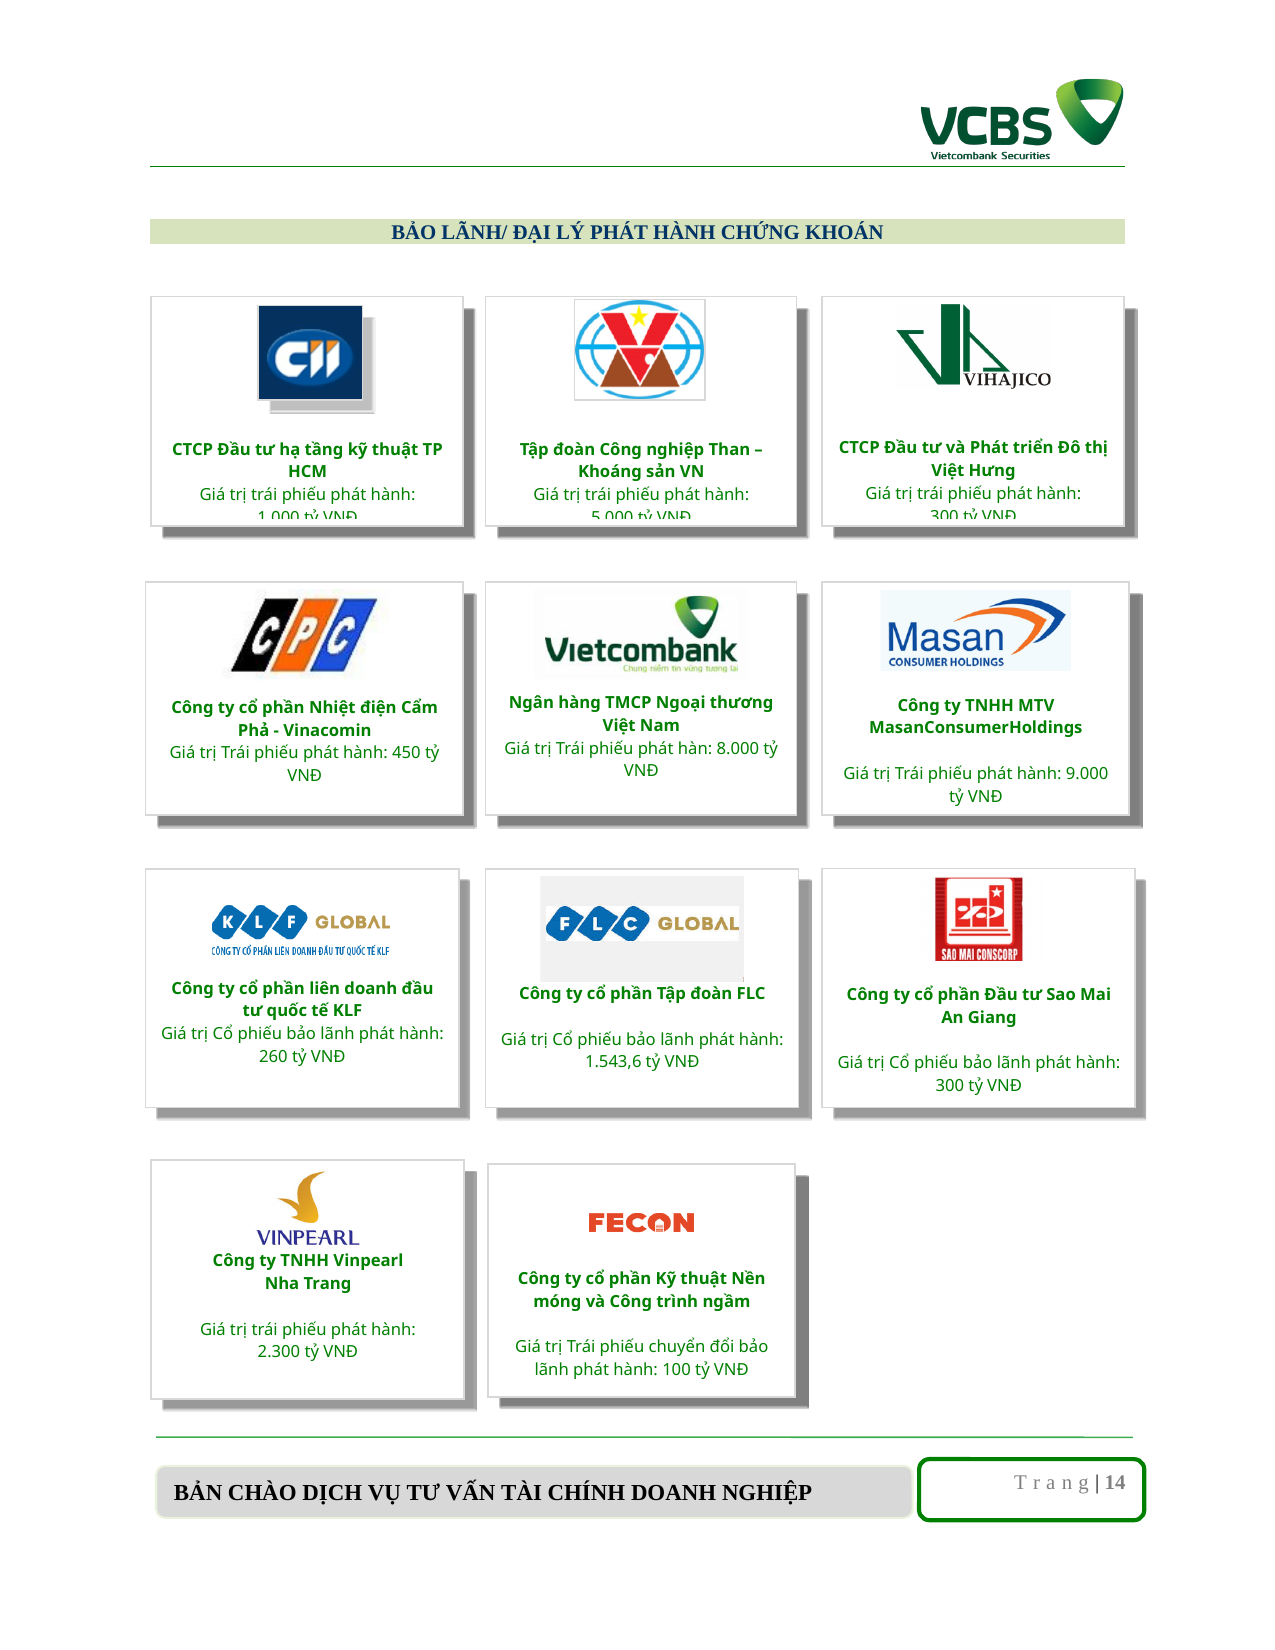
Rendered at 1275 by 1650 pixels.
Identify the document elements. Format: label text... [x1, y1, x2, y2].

picture [575, 300, 704, 399]
picture [540, 876, 744, 982]
picture [896, 304, 1051, 389]
picture [582, 1181, 701, 1244]
picture [915, 876, 1043, 961]
picture [880, 590, 1071, 671]
picture [259, 306, 362, 399]
text BẢO LÃNH/ ĐẠI LÝ PHÁT HÀNH CHỨNG KHOÁN [150, 219, 1125, 244]
picture [243, 1168, 372, 1249]
picture [533, 589, 749, 679]
picture [918, 75, 1125, 164]
picture [212, 881, 393, 977]
